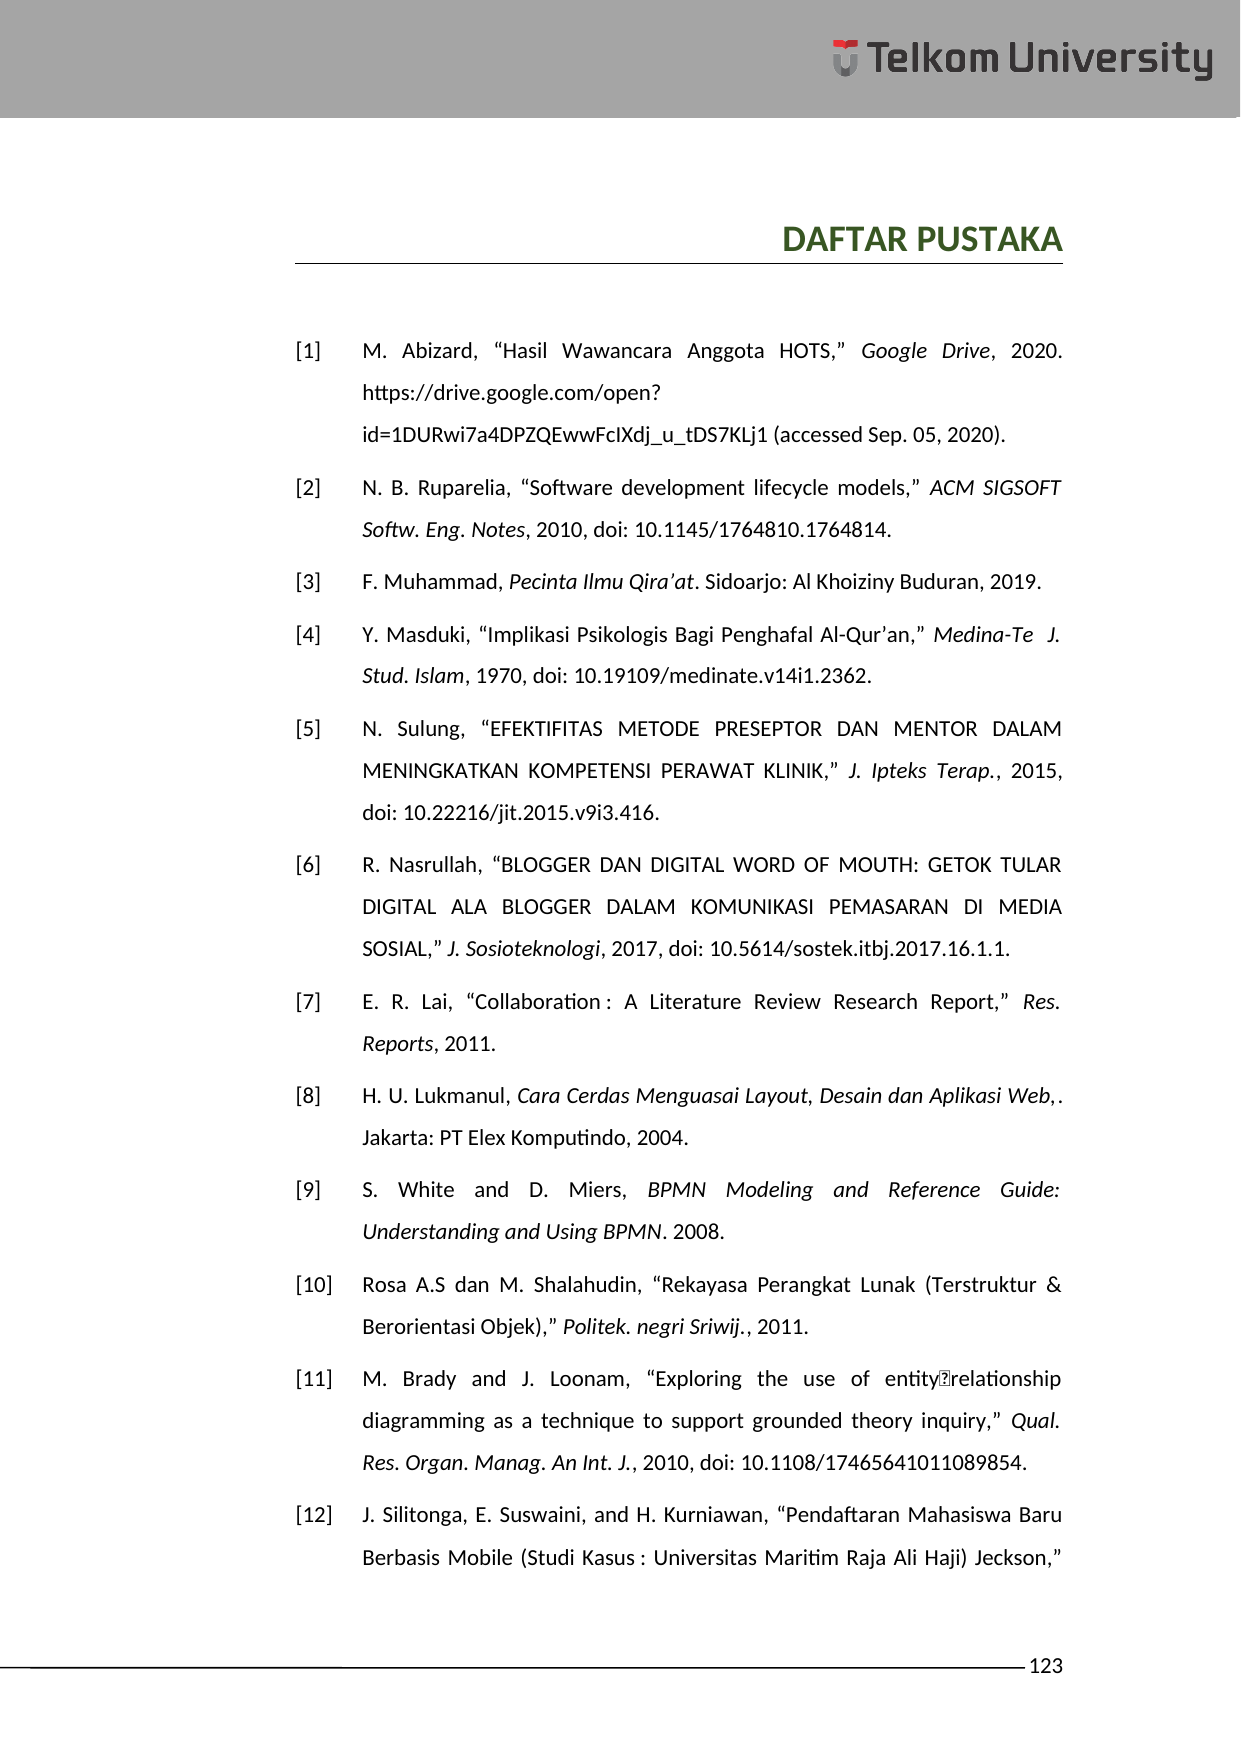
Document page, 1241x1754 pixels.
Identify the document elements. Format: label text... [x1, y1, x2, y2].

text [295, 1501, 1063, 1571]
picture [833, 40, 1213, 81]
text [8] H. U. Lukmanul, Cara Cerdas Menguasai Layout, Desain dan Aplikasi Web,. Jakarta: PT Elex Komputindo, 2004. [295, 1081, 1063, 1151]
text [9] S. White and D. Miers, BPMN Modeling and Reference Guide: Understanding and Using BPMN. 2008. [295, 1176, 1063, 1246]
text [4] Y. Masduki, “Implikasi Psikologis Bagi Penghafal Al-Qur’an,” Medina-Te J. Stud. Islam, 1970, doi: 10.19109/medinate.v14i1.2362. [295, 620, 1063, 690]
text [11] M. Brady and J. Loonam, “Exploring the use of entityrelationship diagramming as a technique to support grounded theory inquiry,” Qual. Res. Organ. Manag. An Int. J., 2010, doi: 10.1108/17465641011089854. [295, 1364, 1063, 1476]
text [1] M. Abizard, “Hasil Wawancara Anggota HOTS,” Google Drive, 2020. https://drive.google.com/open?id=1DURwi7a4DPZQEwwFcIXdj_u_tDS7KLj1 (accessed Sep. 05, 2020). [295, 337, 1063, 448]
subtitle DAFTAR PUSTAKA [295, 215, 1063, 263]
text [6] R. Nasrullah, “BLOGGER DAN DIGITAL WORD OF MOUTH: GETOK TULAR DIGITAL ALA BLOGGER DALAM KOMUNIKASI PEMASARAN DI MEDIA SOSIAL,” J. Sosioteknologi, 2017, doi: 10.5614/sostek.itbj.2017.16.1.1. [295, 850, 1063, 962]
text [7] E. R. Lai, “Collaboration : A Literature Review Research Report,” Res. Reports, 2011. [295, 987, 1063, 1057]
text [10] Rosa A.S dan M. Shalahudin, “Rekayasa Perangkat Lunak (Terstruktur & Berorientasi Objek),” Politek. negri Sriwij., 2011. [295, 1270, 1063, 1340]
text [3] F. Muhammad, Pecinta Ilmu Qira’at. Sidoarjo: Al Khoiziny Buduran, 2019. [295, 567, 1063, 595]
text [2] N. B. Ruparelia, “Software development lifecycle models,” ACM SIGSOFT Softw. Eng. Notes, 2010, doi: 10.1145/1764810.1764814. [295, 473, 1063, 543]
text [5] N. Sulung, “EFEKTIFITAS METODE PRESEPTOR DAN MENTOR DALAM MENINGKATKAN KOMPETENSI PERAWAT KLINIK,” J. Ipteks Terap., 2015, doi: 10.22216/jit.2015.v9i3.416. [295, 714, 1063, 826]
